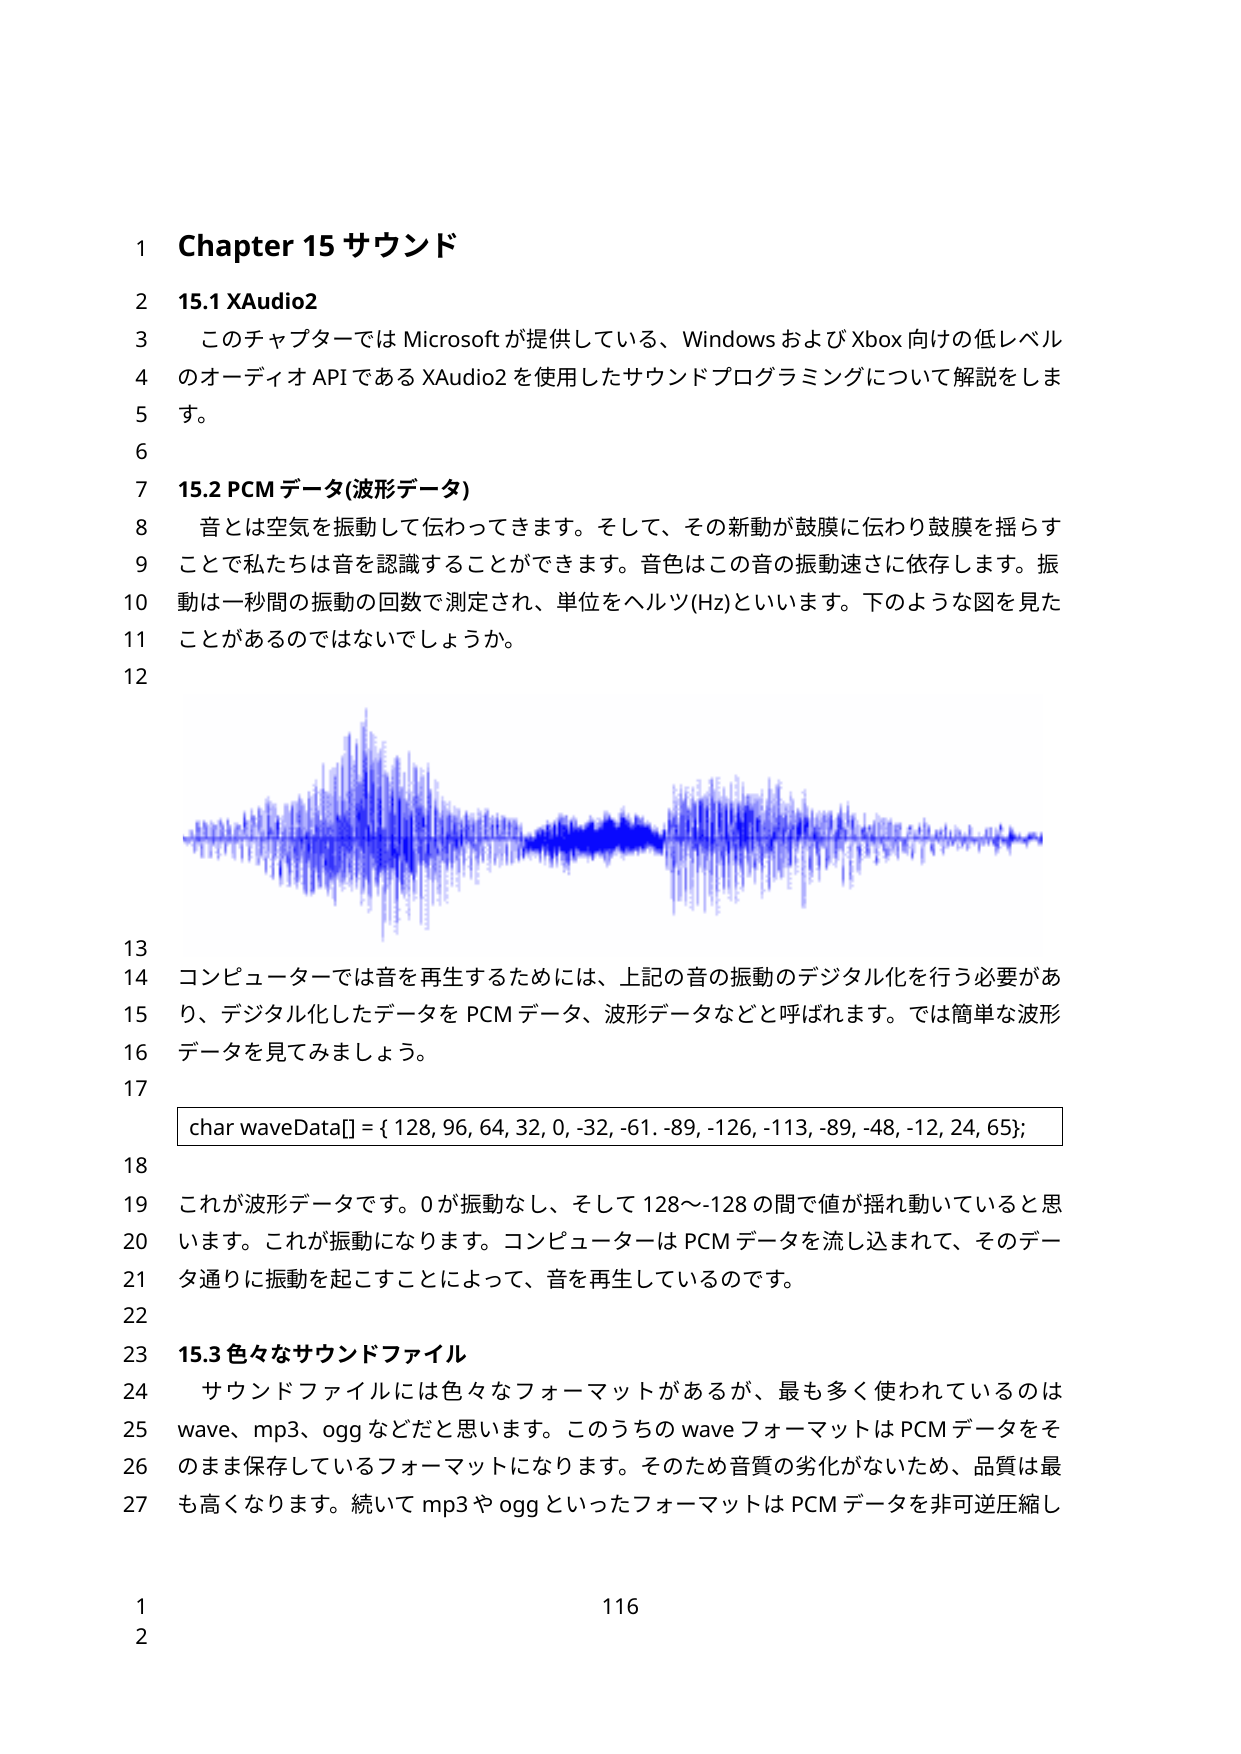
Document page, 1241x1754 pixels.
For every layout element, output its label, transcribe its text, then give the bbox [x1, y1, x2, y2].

picture [182, 694, 1043, 957]
text Chapter 15 サウンド [177, 207, 1063, 282]
text 15.3 色々なサウンドファイル [177, 1334, 1063, 1371]
text 15.2 PCMデータ(波形データ) [177, 469, 1063, 507]
text これが波形データです。0が振動なし、そして128～-128の間で値が揺れ動いていると思います。これが振動になります。コンピューターはPCMデータを流し込まれて、そのデータ通りに振動を起こすことによって、音を再生しているのです。 [177, 1184, 1063, 1296]
text このチャプターではMicrosoftが提供している、WindowsおよびXbox向けの低レベルのオーディオAPIであるXAudio2を使用したサウンドプログラミングについて解説をします。 [177, 319, 1063, 432]
text コンピューターでは音を再生するためには、上記の音の振動のデジタル化を行う必要があり、デジタル化したデータをPCMデータ、波形データなどと呼ばれます。では簡単な波形データを見てみましょう。 [177, 957, 1063, 1069]
text 15.1 XAudio2 [177, 282, 1063, 319]
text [177, 1371, 1063, 1521]
table_header char waveData[] = { 128, 96, 64, 32, 0, -32, -61. -89, -126, -113, -89, -48, -12, 24, 65}; [178, 1108, 1062, 1145]
text 音とは空気を振動して伝わってきます。そして、その新動が鼓膜に伝わり鼓膜を揺らすことで私たちは音を認識することができます。音色はこの音の振動速さに依存します。振動は一秒間の振動の回数で測定され、単位をヘルツ(Hz)といいます。下のような図を見たことがあるのではないでしょうか。 [177, 507, 1063, 657]
